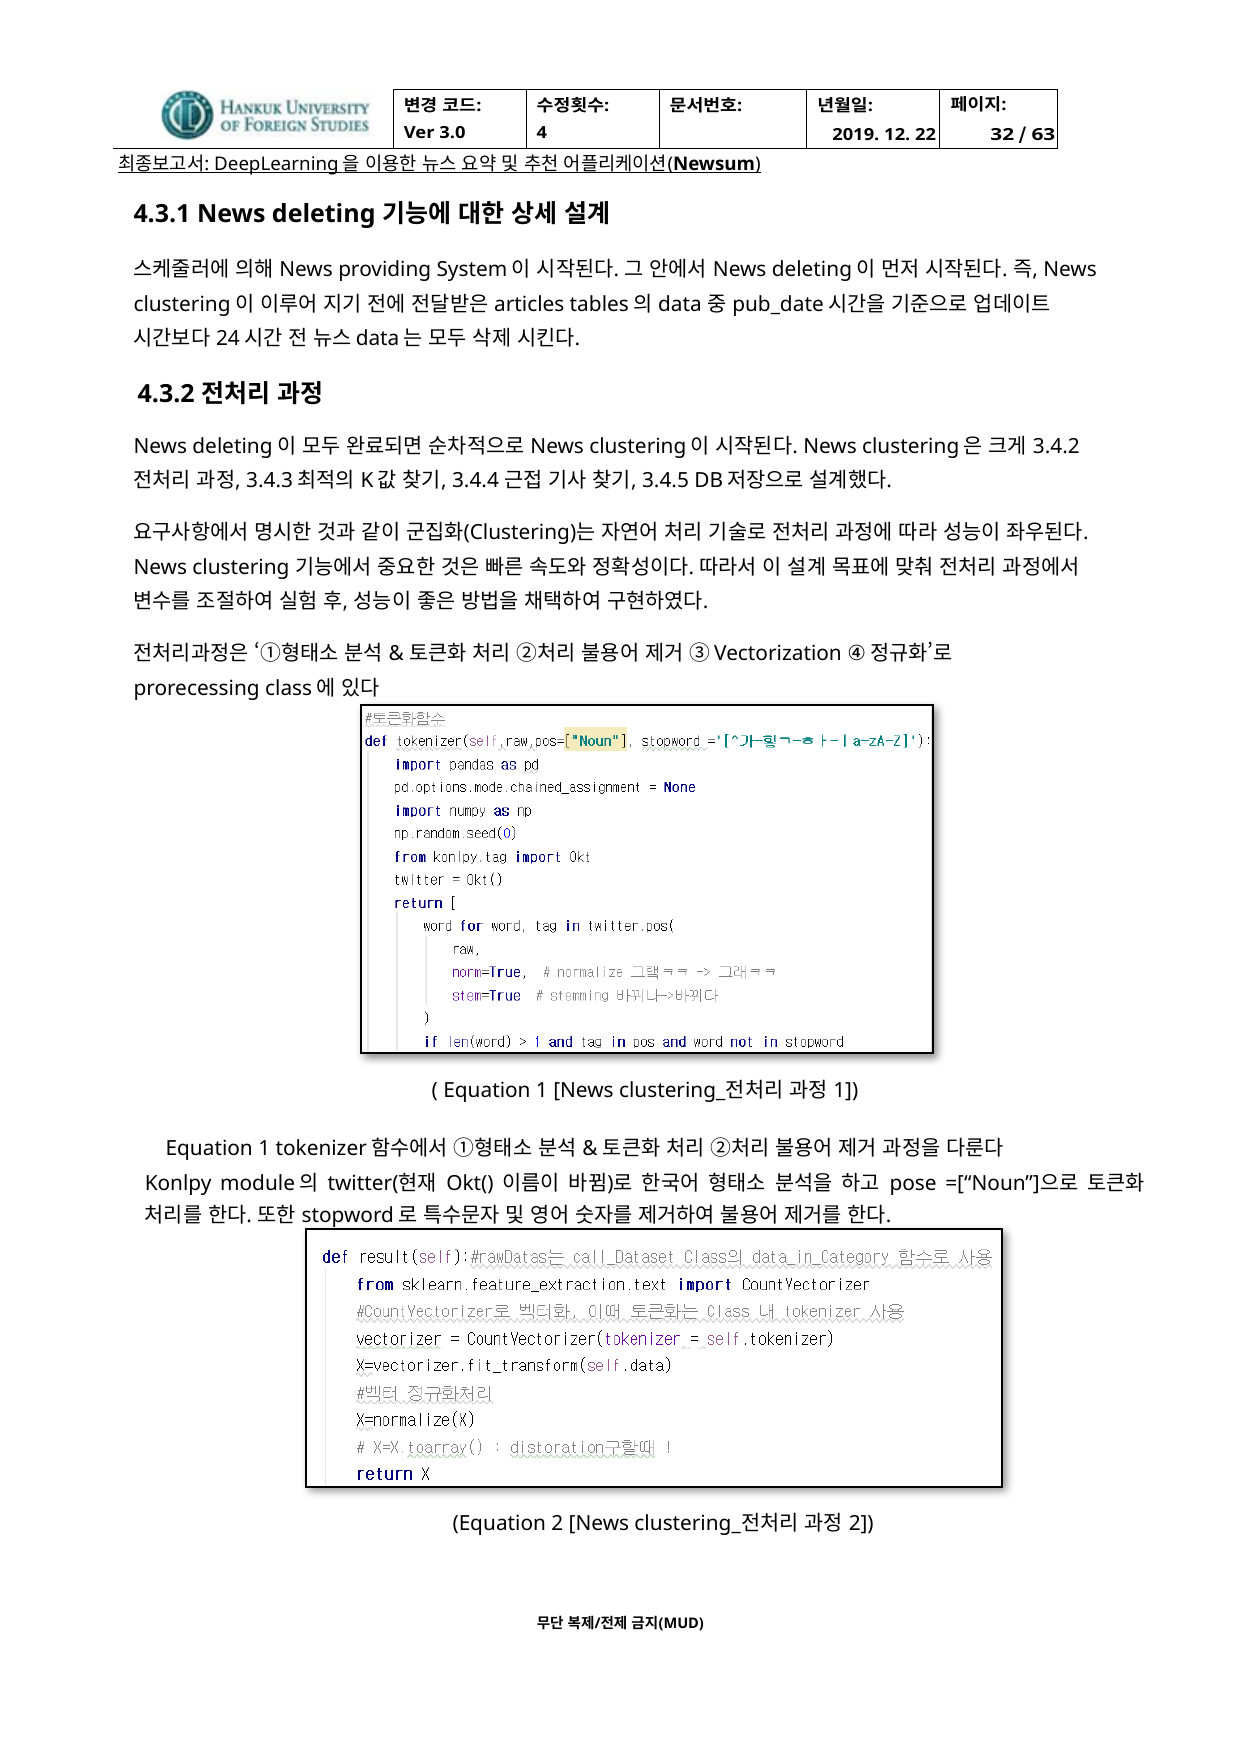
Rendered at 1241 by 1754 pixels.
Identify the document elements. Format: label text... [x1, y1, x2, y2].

text 전처리과정은 ‘①형태소 분석 & 토큰화 처리 ②처리 불용어 제거 ③Vectorization ④정규화’로 [133, 636, 1107, 666]
picture [307, 1230, 1001, 1486]
text prorecessing class에 있다 [133, 671, 1107, 701]
picture [159, 89, 377, 144]
text News deleting이 모두 완료되면 순차적으로 News clustering이 시작된다. News clustering은 크게 3.4.2 전처리 과정, 3.4.3최적의 K값 찾기, 3.4.4 근접 기사 찾기, 3.4.5 DB저장으로 설계했다. [133, 429, 1107, 494]
text 스케줄러에 의해 News providing System이 시작된다. 그 안에서 News deleting이 먼저 시작된다. 즉, News clustering이 이루어 지기 전에 전달받은 articles tables의 data 중 pub_date시간을 기준으로 업데이트 시간보다 24시간 전 뉴스data는 모두 삭제 시킨다. [133, 252, 1107, 352]
text 4.3.2 전처리 과정 [112, 373, 1107, 409]
list 4.3.1 News deleting 기능에 대한 상세 설계 [133, 194, 1107, 230]
table_header ( Equation 1 [News clustering_전처리 과정 1]) [133, 706, 1156, 1131]
picture [362, 706, 932, 1052]
text 요구사항에서 명시한 것과 같이 군집화(Clustering)는 자연어 처리 기술로 전처리 과정에 따라 성능이 좌우된다. News clustering 기능에서 중요한 것은 빠른 속도와 정확성이다. 따라서 이 설계 목표에 맞춰 전처리 과정에서 변수를 조절하여 실험 후, 성능이 좋은 방법을 채택하여 구현하였다. [133, 515, 1107, 615]
